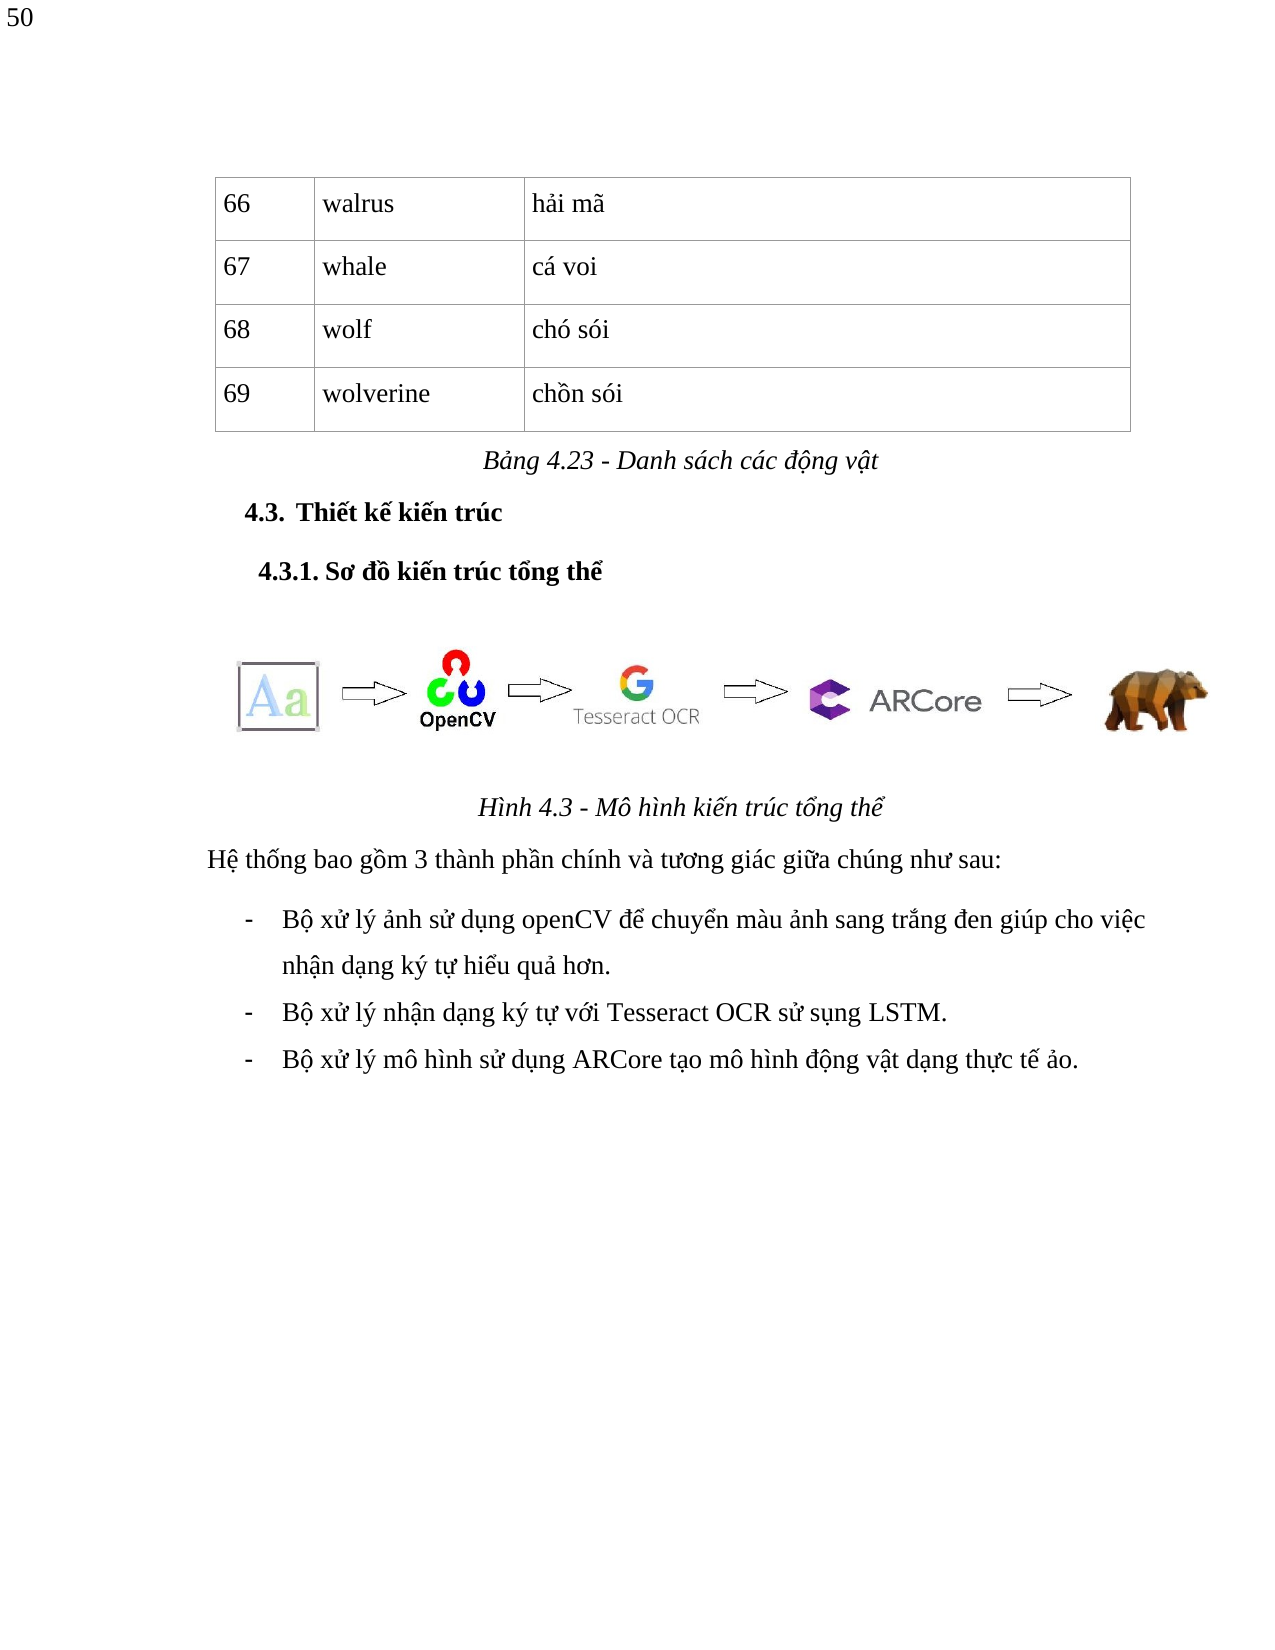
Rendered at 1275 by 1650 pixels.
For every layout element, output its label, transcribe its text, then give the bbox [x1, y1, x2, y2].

table_header hải mã [525, 178, 1130, 240]
subtitle Sơ đồ kiến trúc tổng thể [258, 556, 1219, 587]
table_cell 69 [216, 368, 314, 431]
table_cell wolverine [315, 368, 524, 431]
table_cell chồn sói [525, 368, 1130, 431]
table_header walrus [315, 178, 524, 240]
table_cell whale [315, 241, 524, 304]
table_cell 67 [216, 241, 314, 304]
picture [234, 646, 1210, 736]
text Hệ thống bao gồm 3 thành phần chính và tương giác giữa chúng như sau: [207, 843, 1219, 874]
table_cell wolf [315, 305, 524, 367]
subtitle Thiết kế kiến trúc [244, 496, 1219, 528]
table_cell chó sói [525, 305, 1130, 367]
list Bộ xử lý nhận dạng ký tự với Tesseract OCR sử sụng LSTM. [244, 996, 1219, 1027]
table_cell cá voi [525, 241, 1130, 304]
list Bộ xử lý mô hình sử dụng ARCore tạo mô hình động vật dạng thực tế ảo. [244, 1043, 1219, 1074]
table_header 66 [216, 178, 314, 240]
table_cell 68 [216, 305, 314, 367]
list Bộ xử lý ảnh sử dụng openCV để chuyển màu ảnh sang trắng đen giúp cho việc nhận dạng ký tự hiểu quả hơn. [244, 903, 1157, 980]
text Bảng 4.23 - Danh sách các động vật [412, 444, 951, 476]
text Hình 4.3 - Mô hình kiến trúc tổng thể [412, 791, 951, 822]
